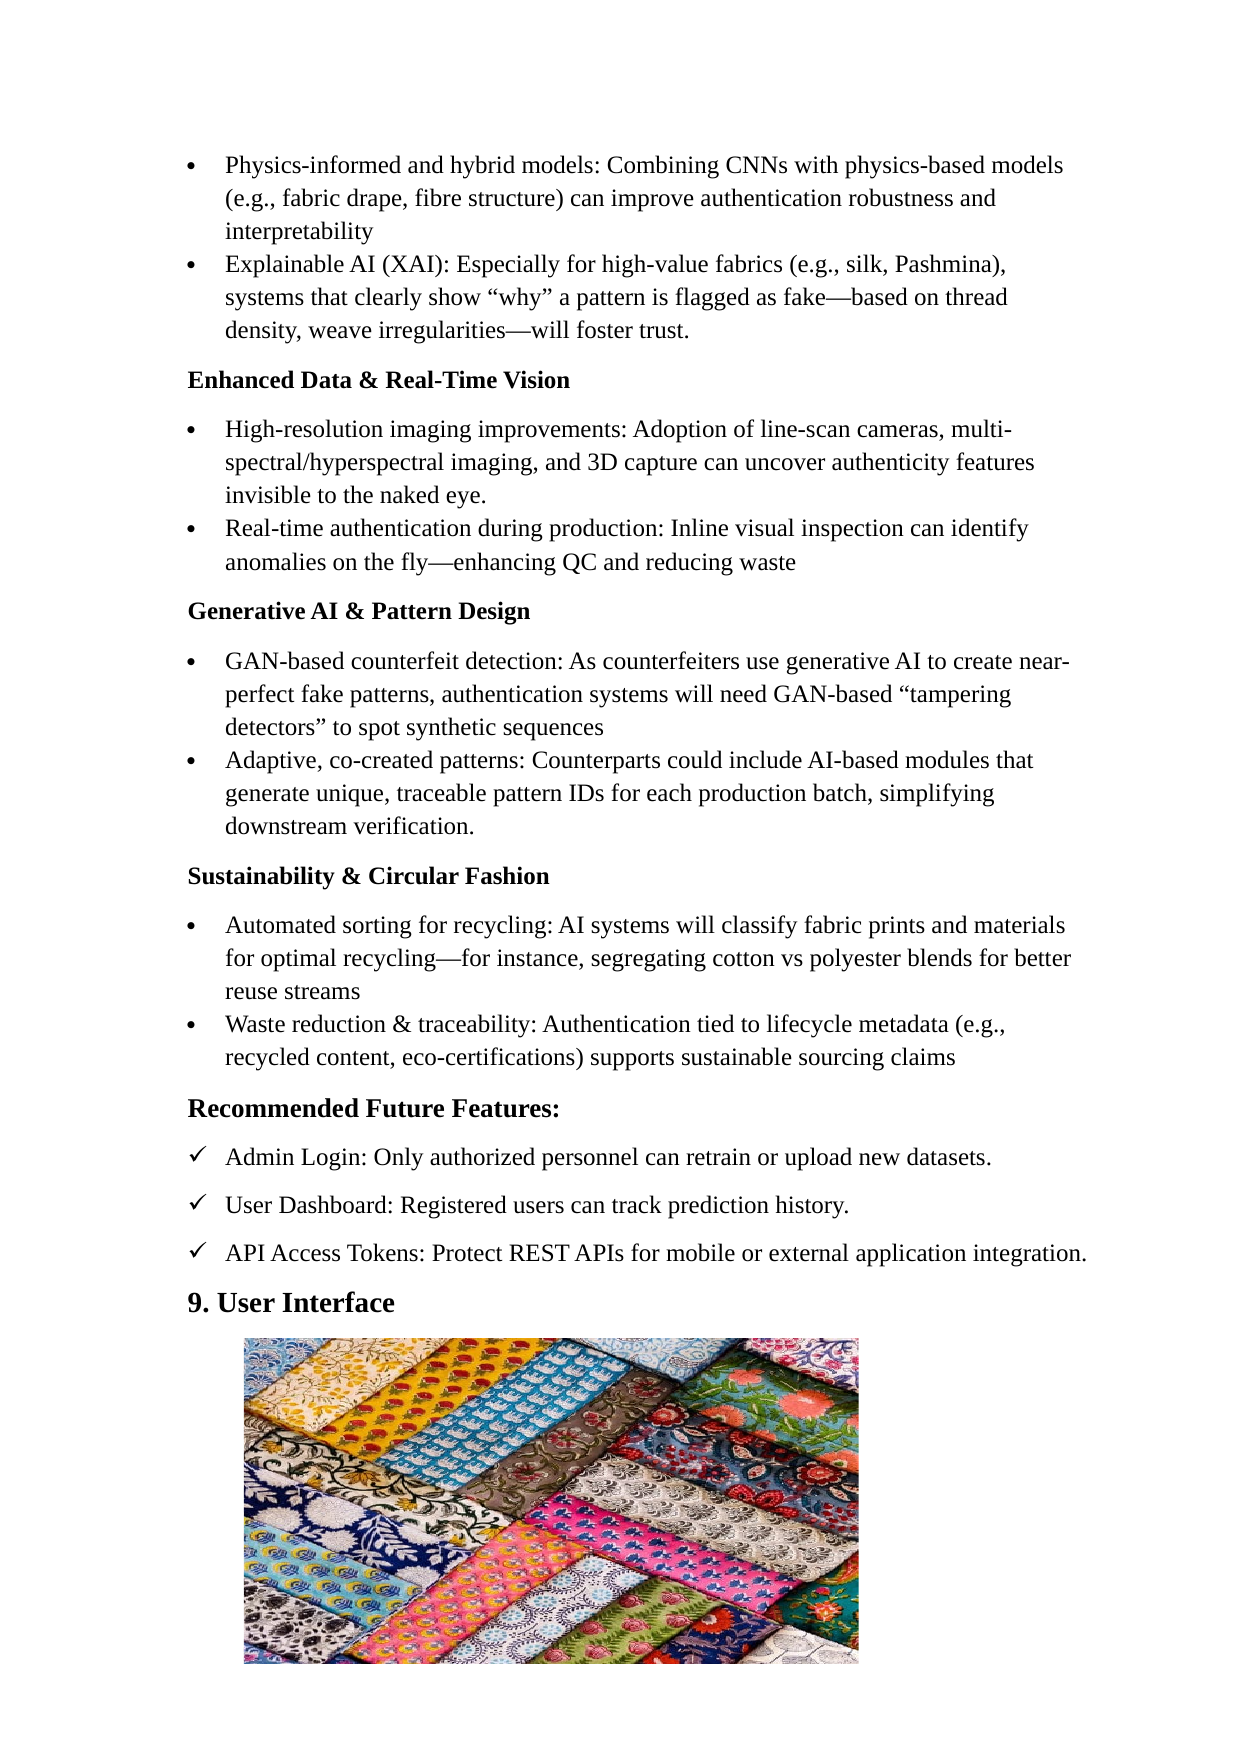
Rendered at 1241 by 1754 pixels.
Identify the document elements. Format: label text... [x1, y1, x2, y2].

text 9. User Interface [187, 1286, 1090, 1319]
list Explainable AI (XAI): Especially for high-value fabrics (e.g., silk, Pashmina), systems that clearly show “why” a pattern is flagged as fake—based on thread density, weave irregularities—will foster trust. [187, 249, 1090, 344]
text Sustainability & Circular Fashion [187, 861, 1090, 889]
list Real-time authentication during production: Inline visual inspection can identify anomalies on the fly—enhancing QC and reducing waste [187, 513, 1090, 575]
list GAN-based counterfeit detection: As counterfeiters use generative AI to create near-perfect fake patterns, authentication systems will need GAN-based “tampering detectors” to spot synthetic sequences [187, 646, 1090, 741]
list Adaptive, co-created patterns: Counterparts could include AI-based modules that generate unique, traceable pattern IDs for each production batch, simplifying downstream verification. [187, 745, 1090, 840]
list User Dashboard: Registered users can track prediction history. [187, 1190, 1090, 1219]
list Automated sorting for recycling: AI systems will classify fabric prints and materials for optimal recycling—for instance, segregating cotton vs polyester blends for better reuse streams [187, 910, 1090, 1005]
list Waste reduction & traceability: Authentication tied to lifecycle metadata (e.g., recycled content, eco-certifications) supports sustainable sourcing claims [187, 1009, 1090, 1071]
list Admin Login: Only authorized personnel can retrain or upload new datasets. [187, 1142, 1090, 1171]
text Recommended Future Features: [187, 1092, 1090, 1123]
text Generative AI & Pattern Design [187, 596, 1090, 625]
picture [243, 1338, 859, 1664]
text Enhanced Data & Real-Time Vision [187, 365, 1090, 393]
list High-resolution imaging improvements: Adoption of line-scan cameras, multi-spectral/hyperspectral imaging, and 3D capture can uncover authenticity features invisible to the naked eye. [187, 414, 1090, 509]
list Physics-informed and hybrid models: Combining CNNs with physics-based models (e.g., fabric drape, fibre structure) can improve authentication robustness and interpretability [187, 150, 1090, 245]
list API Access Tokens: Protect REST APIs for mobile or external application integration. [187, 1238, 1090, 1267]
